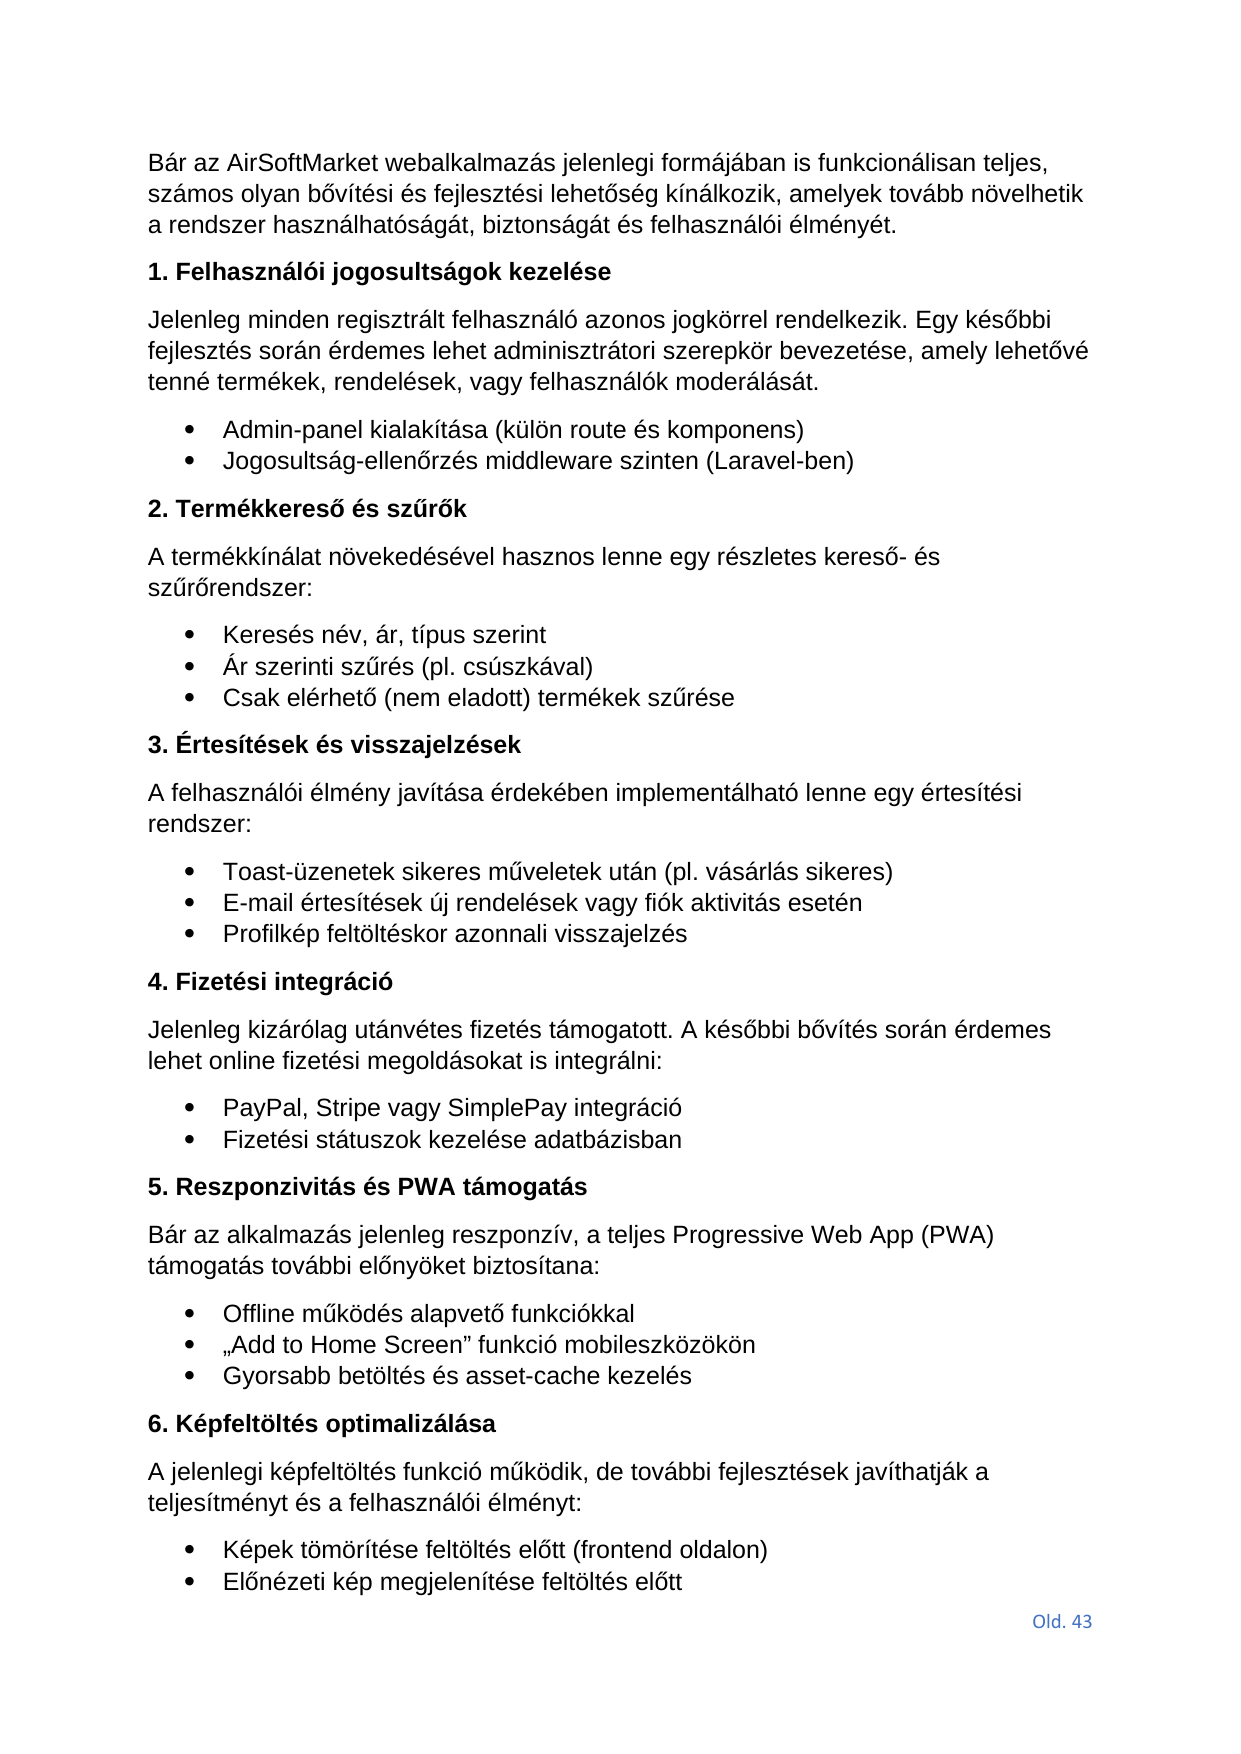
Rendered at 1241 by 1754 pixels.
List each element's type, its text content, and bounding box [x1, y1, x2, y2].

list E-mail értesítések új rendelések vagy fiók aktivitás esetén [185, 888, 1093, 917]
text 3. Értesítések és visszajelzések [148, 730, 1093, 759]
list Keresés név, ár, típus szerint [185, 620, 1093, 649]
list Profilkép feltöltéskor azonnali visszajelzés [185, 919, 1093, 948]
text A termékkínálat növekedésével hasznos lenne egy részletes kereső- és szűrőrendszer: [148, 542, 1093, 601]
list Előnézeti kép megjelenítése feltöltés előtt [185, 1567, 1093, 1595]
list „Add to Home Screen” funkció mobileszközökön [185, 1330, 1093, 1359]
list Csak elérhető (nem eladott) termékek szűrése [185, 683, 1093, 711]
list Gyorsabb betöltés és asset-cache kezelés [185, 1361, 1093, 1390]
text A felhasználói élmény javítása érdekében implementálható lenne egy értesítési rendszer: [148, 778, 1093, 838]
text 5. Reszponzivitás és PWA támogatás [148, 1172, 1093, 1201]
text Jelenleg minden regisztrált felhasználó azonos jogkörrel rendelkezik. Egy későbbi fejlesztés során érdemes lehet adminisztrátori szerepkör bevezetése, amely lehetővé tenné termékek, rendelések, vagy felhasználók moderálását. [148, 305, 1093, 396]
list Fizetési státuszok kezelése adatbázisban [185, 1124, 1093, 1153]
list Jogosultság-ellenőrzés middleware szinten (Laravel-ben) [185, 446, 1093, 475]
text 6. Képfeltöltés optimalizálása [148, 1409, 1093, 1438]
text Bár az AirSoftMarket webalkalmazás jelenlegi formájában is funkcionálisan teljes, számos olyan bővítési és fejlesztési lehetőség kínálkozik, amelyek tovább növelhetik a rendszer használhatóságát, biztonságát és felhasználói élményét. [148, 148, 1093, 238]
text A jelenlegi képfeltöltés funkció működik, de további fejlesztések javíthatják a teljesítményt és a felhasználói élményt: [148, 1457, 1093, 1516]
text 2. Termékkereső és szűrők [148, 494, 1093, 523]
text 1. Felhasználói jogosultságok kezelése [148, 257, 1093, 286]
text Bár az alkalmazás jelenleg reszponzív, a teljes Progressive Web App (PWA) támogatás további előnyöket biztosítana: [148, 1220, 1093, 1280]
list Offline működés alapvető funkciókkal [185, 1299, 1093, 1328]
text Jelenleg kizárólag utánvétes fizetés támogatott. A későbbi bővítés során érdemes lehet online fizetési megoldásokat is integrálni: [148, 1015, 1093, 1074]
list Toast-üzenetek sikeres műveletek után (pl. vásárlás sikeres) [185, 857, 1093, 886]
list Ár szerinti szűrés (pl. csúszkával) [185, 651, 1093, 680]
list Admin-panel kialakítása (külön route és komponens) [185, 415, 1093, 444]
list Képek tömörítése feltöltés előtt (frontend oldalon) [185, 1535, 1093, 1564]
text 4. Fizetési integráció [148, 967, 1093, 996]
list PayPal, Stripe vagy SimplePay integráció [185, 1093, 1093, 1122]
